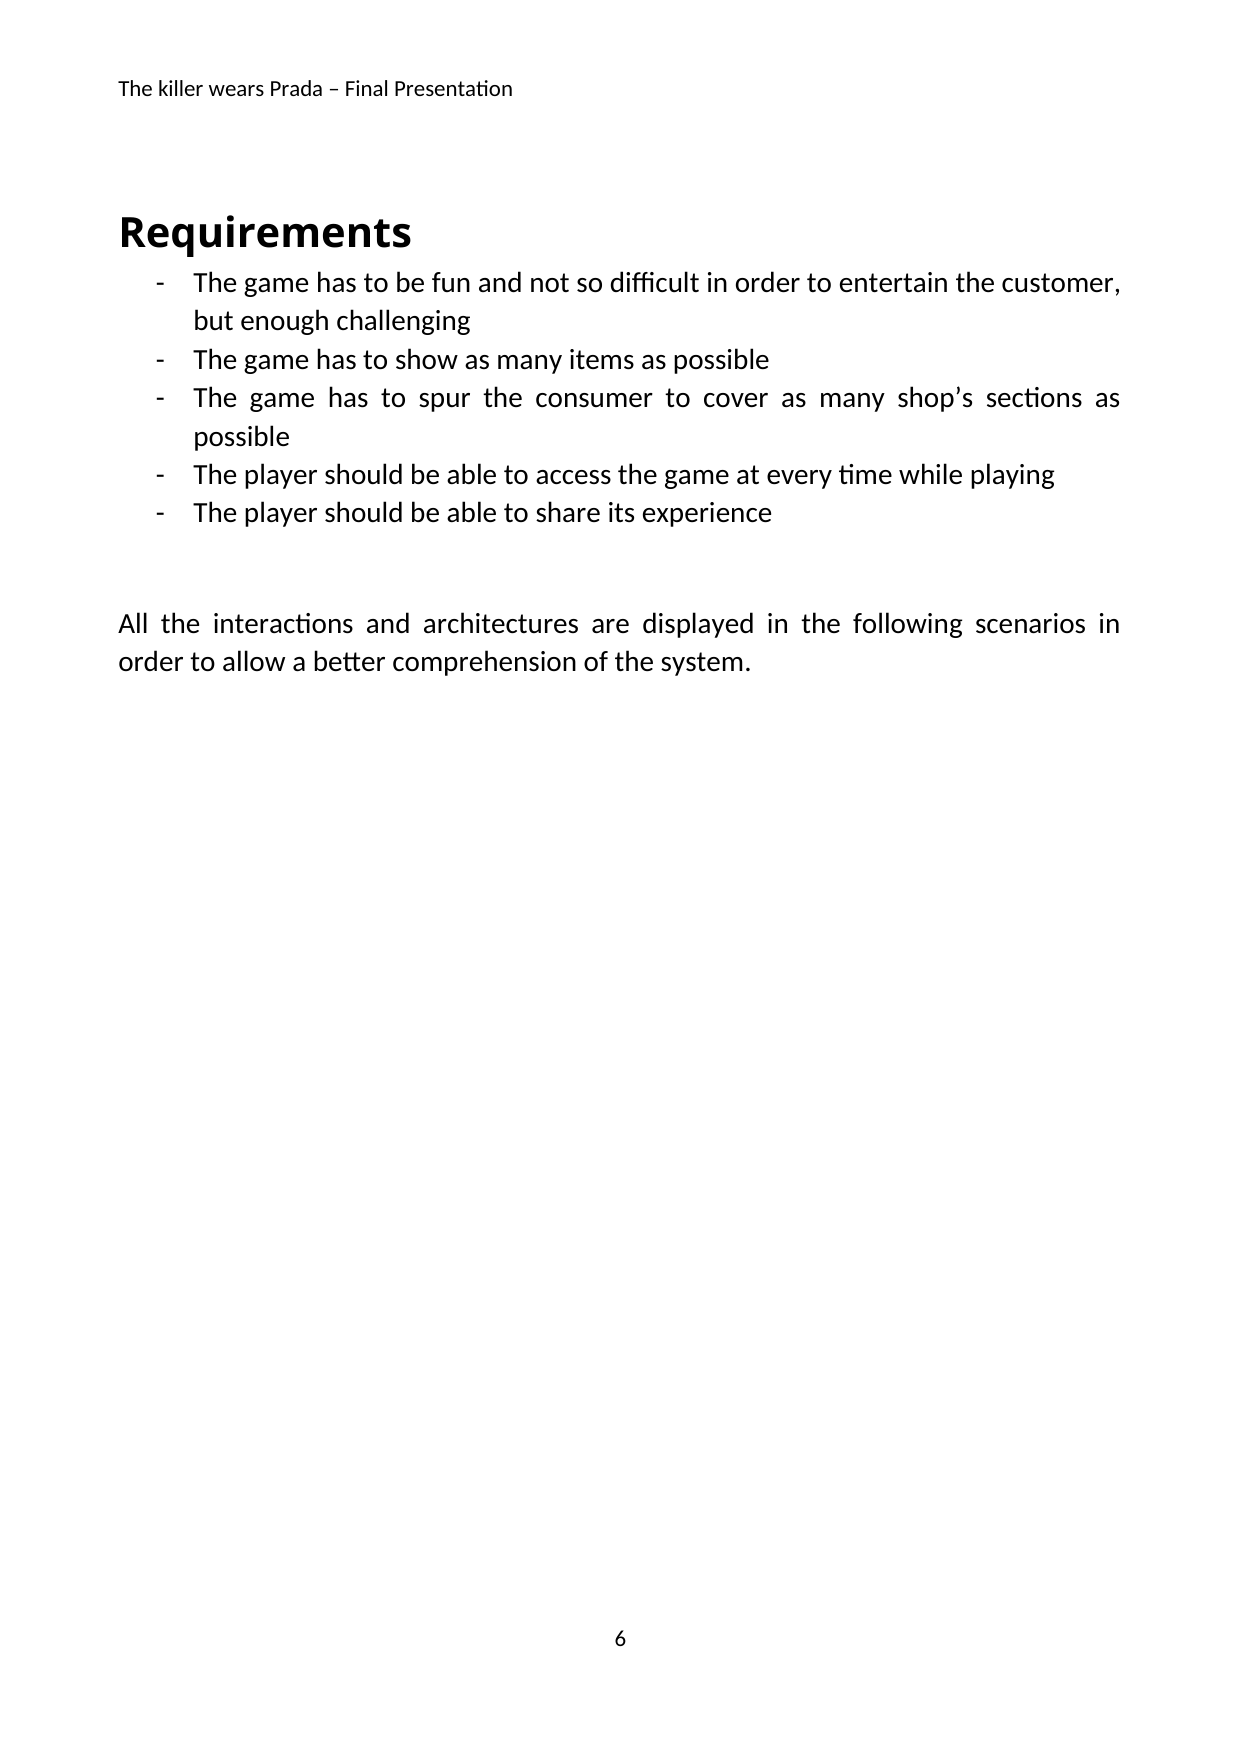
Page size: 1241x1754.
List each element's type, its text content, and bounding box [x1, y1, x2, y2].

list The player should be able to share its experience [156, 494, 1122, 530]
list The player should be able to access the game at every time while playing [156, 456, 1122, 492]
list The game has to spur the consumer to cover as many shop’s sections as possible [156, 379, 1122, 453]
subtitle Requirements [118, 203, 1122, 259]
list The game has to be fun and not so difficult in order to entertain the customer, but enough challenging [156, 264, 1122, 338]
text All the interactions and architectures are displayed in the following scenarios in order to allow a better comprehension of the system. [118, 605, 1122, 679]
list The game has to show as many items as possible [156, 341, 1122, 376]
